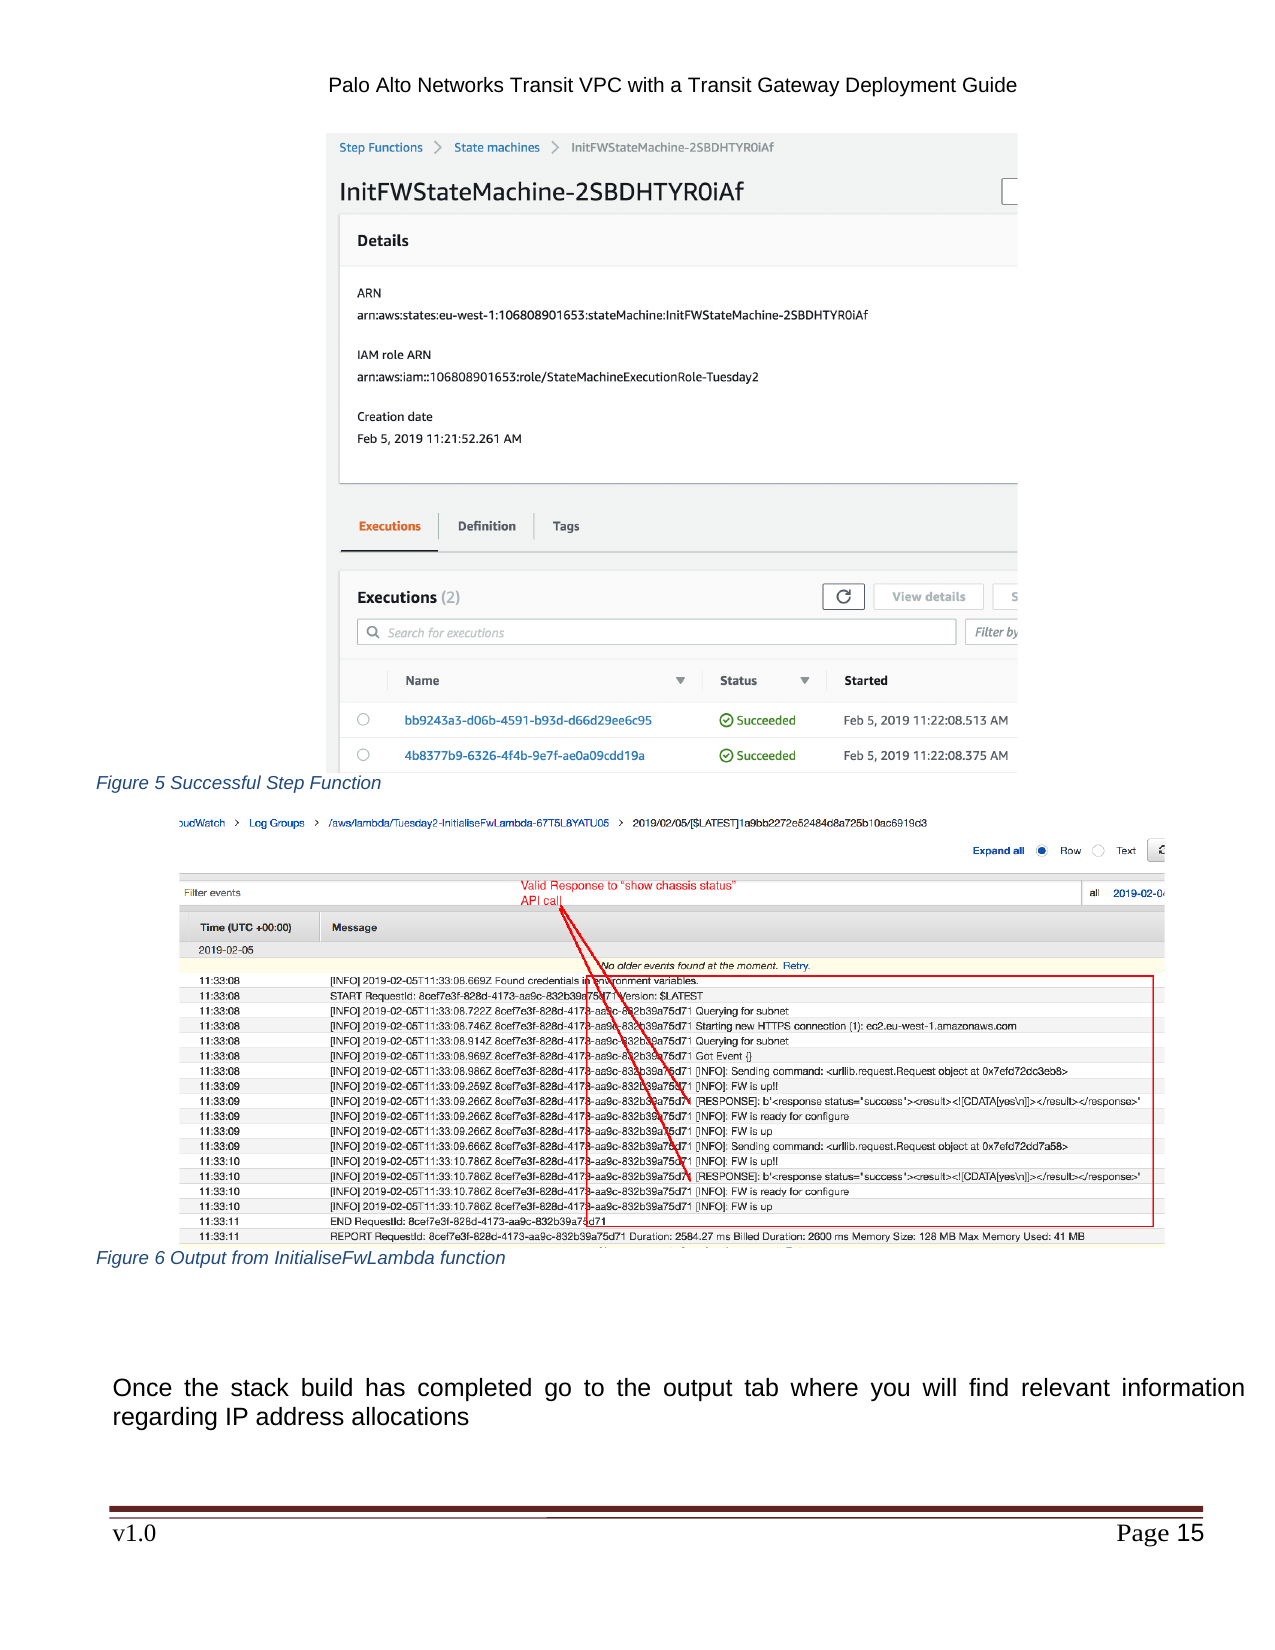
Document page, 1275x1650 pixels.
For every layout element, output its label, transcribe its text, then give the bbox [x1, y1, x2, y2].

picture [179, 814, 1165, 1248]
picture [326, 133, 1018, 773]
text Once the stack build has completed go to the output tab where you will find relevant information regarding IP address allocations [112, 1373, 1248, 1431]
text Figure 6 Output from InitialiseFwLambda function [96, 1247, 1248, 1269]
text Figure 5 Successful Step Function [96, 772, 1248, 794]
